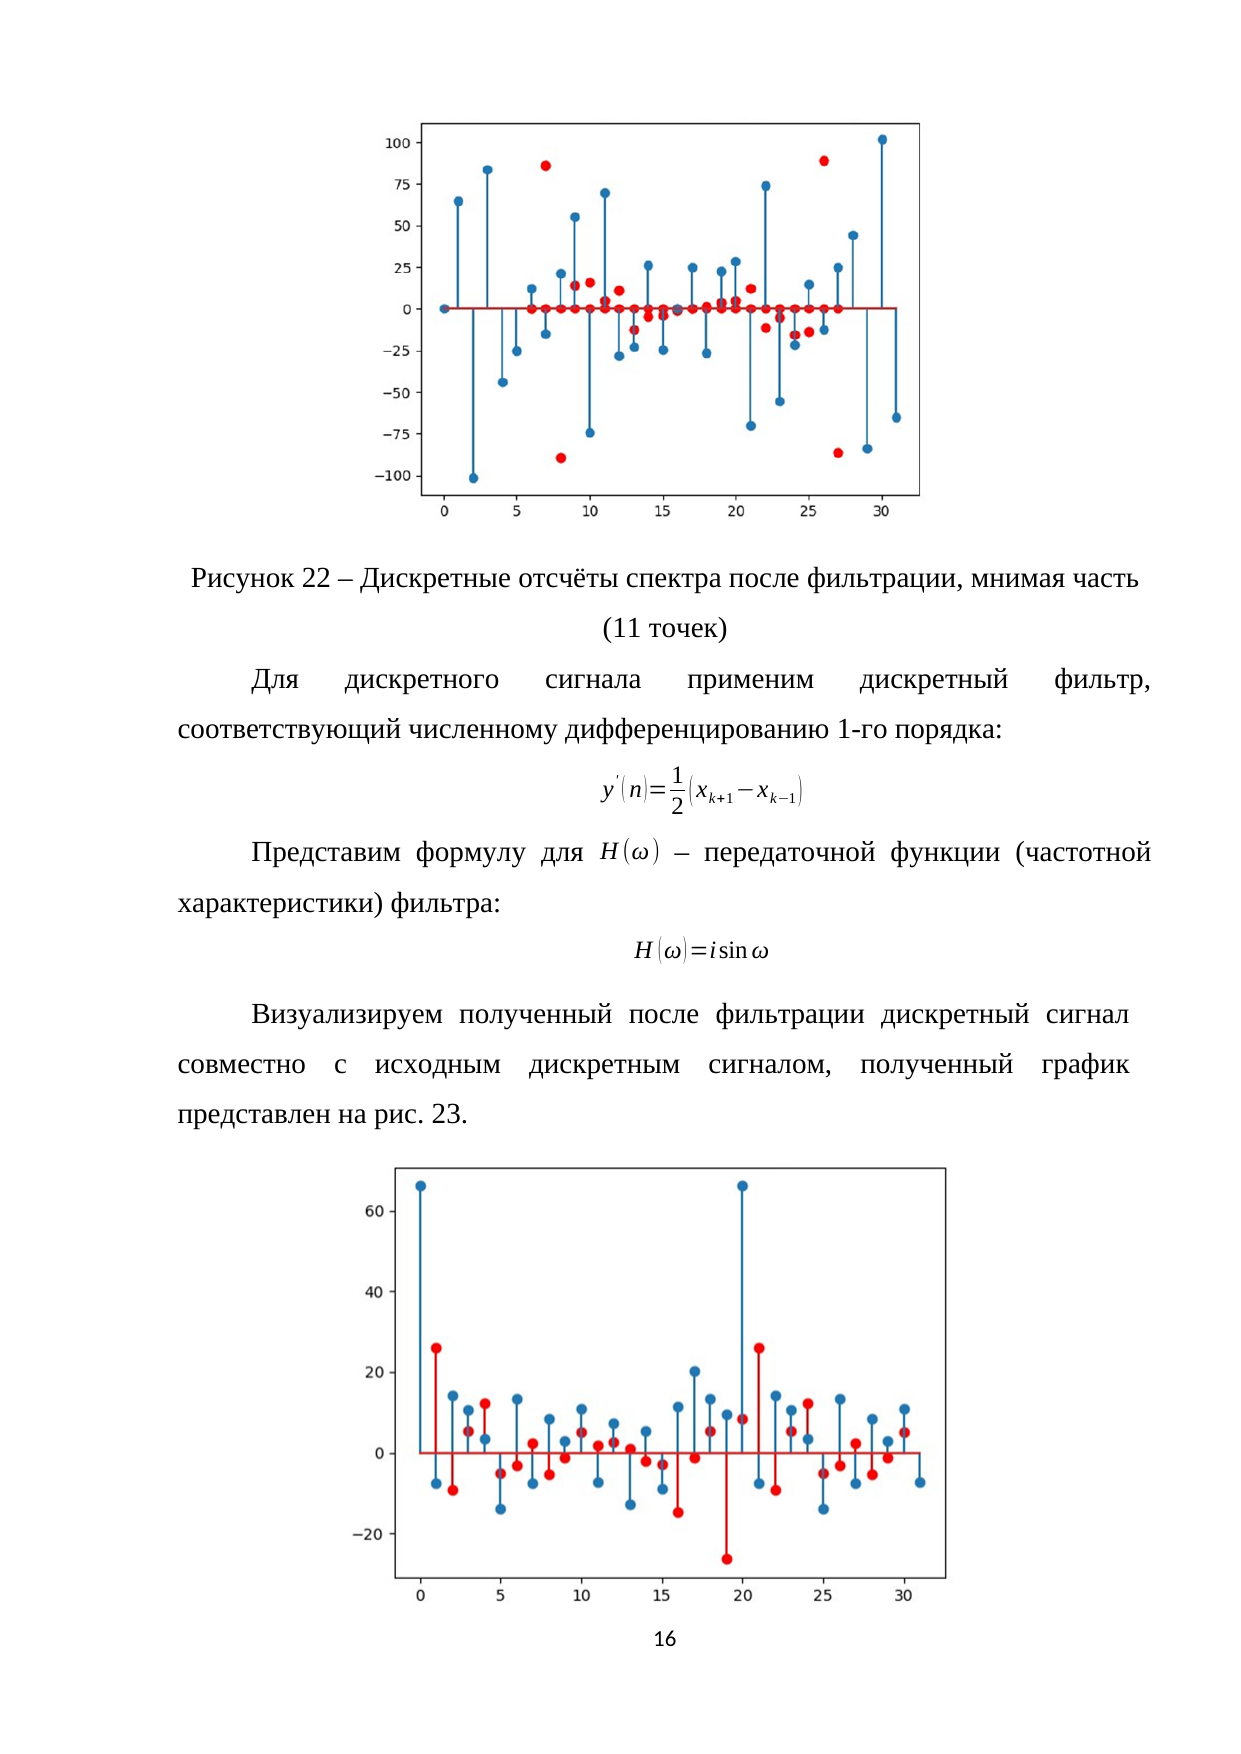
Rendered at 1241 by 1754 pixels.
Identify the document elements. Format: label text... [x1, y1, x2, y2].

text Представим формулу для – передаточной функции (частотной характеристики) фильтра: [177, 834, 1152, 918]
picture [369, 118, 938, 527]
text Визуализируем полученный после фильтрации дискретный сигнал совместно с исходным дискретным сигналом, полученный график представлен на рис. 23. [177, 996, 1130, 1130]
text Для дискретного сигнала применим дискретный фильтр, соответствующий численному дифференцированию 1-го порядка: [177, 661, 1152, 745]
text Рисунок 22 – Дискретные отсчёты спектра после фильтрации, мнимая часть (11 точек) [177, 560, 1153, 644]
picture [341, 1163, 967, 1616]
